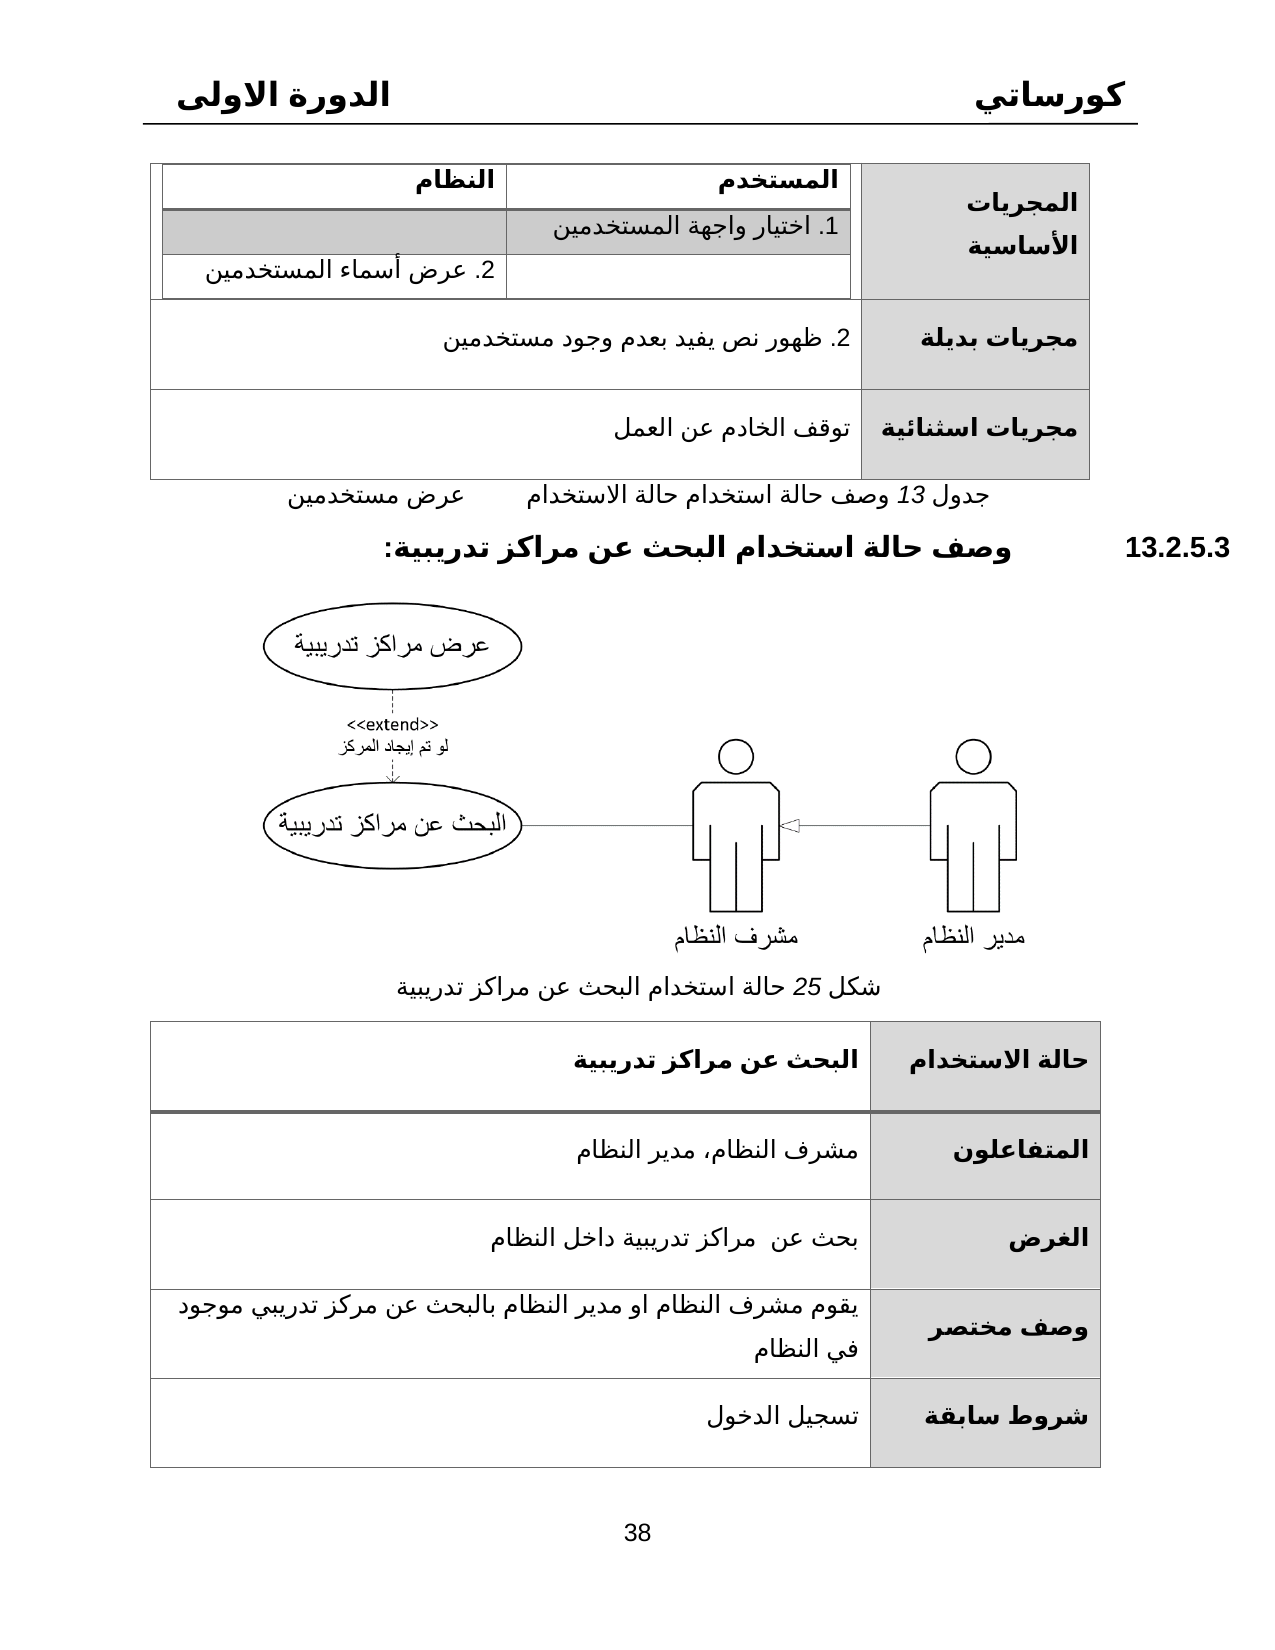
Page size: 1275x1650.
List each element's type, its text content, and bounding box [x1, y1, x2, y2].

table_cell وصف مختصر [871, 1290, 1100, 1377]
table_cell [507, 255, 850, 298]
table_cell بحث عن مراكز تدريبية داخل النظام [151, 1200, 870, 1288]
subtitle وصف حالة استخدام البحث عن مراكز تدريبية: [150, 529, 1125, 563]
picture [241, 580, 1033, 958]
table_cell شروط سابقة [871, 1379, 1100, 1467]
table_cell [163, 255, 506, 298]
table_cell [507, 165, 850, 208]
table_cell يقوم مشرف النظام او مدير النظام بالبحث عن مركز تدريبي موجود في النظام [151, 1290, 870, 1377]
text جدول وصف حالة استخدام حالة الاستخدام عرض مستخدمين [150, 480, 1125, 509]
table_cell تسجيل الدخول [151, 1379, 870, 1467]
table_cell توقف الخادم عن العمل [151, 390, 861, 479]
table_header البحث عن مراكز تدريبية [151, 1022, 870, 1110]
table_cell الغرض [871, 1200, 1100, 1288]
table_cell مجريات بديلة [862, 300, 1089, 389]
table_cell المتفاعلون [871, 1114, 1100, 1199]
table_cell [851, 164, 861, 299]
table_cell 2. ظهور نص يفيد بعدم وجود مستخدمين [151, 300, 861, 389]
table_cell [163, 165, 506, 208]
table_header حالة الاستخدام [871, 1022, 1100, 1110]
table_cell المجريات الأساسية [862, 164, 1089, 299]
table_cell مشرف النظام، مدير النظام [151, 1114, 870, 1199]
table_cell مجريات اسثنائية [862, 390, 1089, 479]
text شكل حالة استخدام البحث عن مراكز تدريبية [150, 972, 1125, 1000]
table_cell [151, 164, 162, 299]
